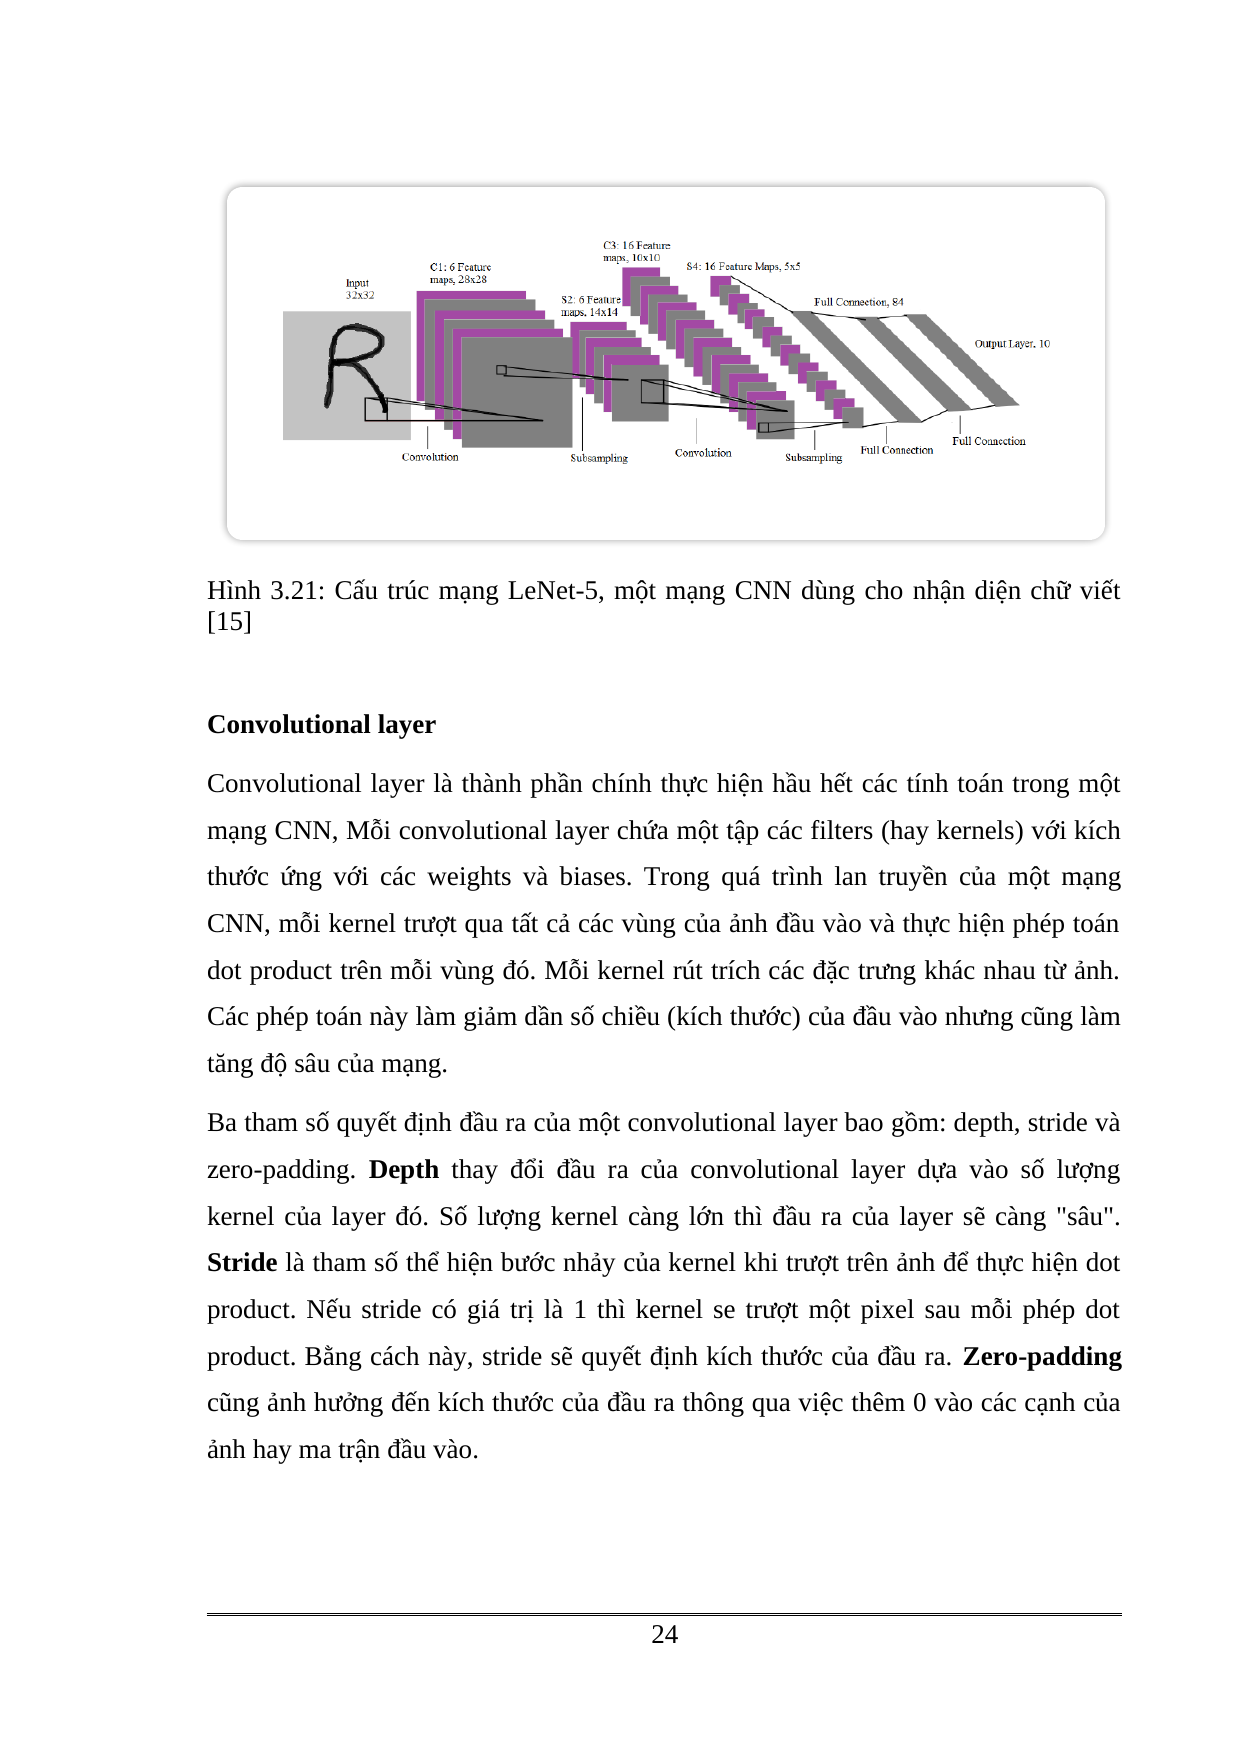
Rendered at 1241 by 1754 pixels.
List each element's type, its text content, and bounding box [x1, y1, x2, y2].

text Convolutional layer là thành phần chính thực hiện hầu hết các tính toán trong một mạng CNN, Mỗi convolutional layer chứa một tập các filters (hay kernels) với kích thước ứng với các weights và biases. Trong quá trình lan truyền của một mạng CNN, mỗi kernel trượt qua tất cả các vùng của ảnh đầu vào và thực hiện phép toán dot product trên mỗi vùng đó. Mỗi kernel rút trích các đặc trưng khác nhau từ ảnh. Các phép toán này làm giảm dần số chiều (kích thước) của đầu vào nhưng cũng làm tăng độ sâu của mạng. [207, 767, 1122, 1078]
picture [258, 218, 1074, 509]
text Ba tham số quyết định đầu ra của một convolutional layer bao gồm: depth, stride và zero-padding. Depth thay đổi đầu ra của convolutional layer dựa vào số lượng kernel của layer đó. Số lượng kernel càng lớn thì đầu ra của layer sẽ càng "sâu". Stride là tham số thể hiện bước nhảy của kernel khi trượt trên ảnh để thực hiện dot product. Nếu stride có giá trị là 1 thì kernel se trượt một pixel sau mỗi phép dot product. Bằng cách này, stride sẽ quyết định kích thước của đầu ra. Zero-padding cũng ảnh hưởng đến kích thước của đầu ra thông qua việc thêm 0 vào các cạnh của ảnh hay ma trận đầu vào. [207, 1106, 1122, 1464]
text Hình 3.6: Cấu trúc mạng LeNet-5, một mạng CNN dùng cho nhận diện chữ viết [207, 574, 1122, 636]
text Convolutional layer [207, 708, 1122, 739]
